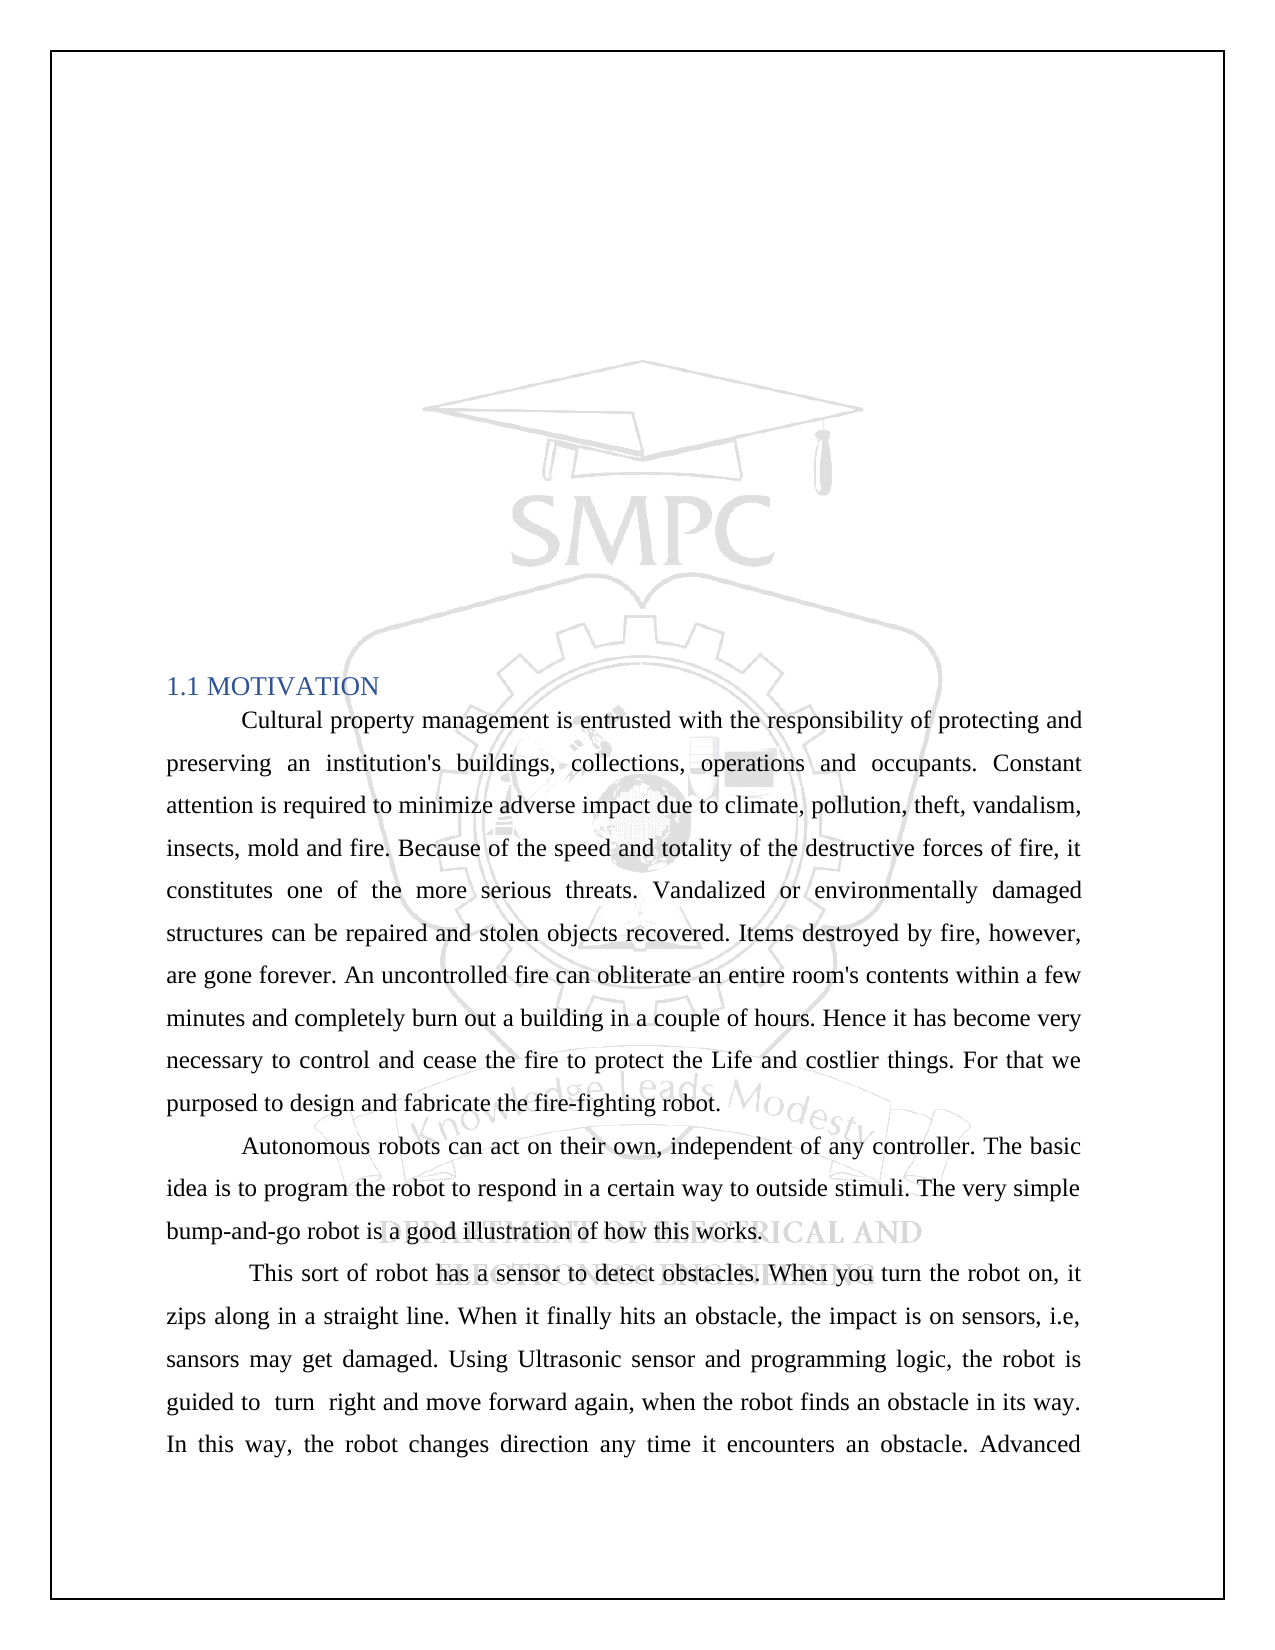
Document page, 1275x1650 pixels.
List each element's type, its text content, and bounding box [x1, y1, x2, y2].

text Autonomous robots can act on their own, independent of any controller. The basic idea is to program the robot to respond in a certain way to outside stimuli. The very simple bump-and-go robot is a good illustration of how this works. [166, 1131, 1083, 1244]
text Cultural property management is entrusted with the responsibility of protecting and preserving an institution's buildings, collections, operations and occupants. Constant attention is required to minimize adverse impact due to climate, pollution, theft, vandalism, insects, mold and fire. Because of the speed and totality of the destructive forces of fire, it constitutes one of the more serious threats. Vandalized or environmentally damaged structures can be repaired and stolen objects recovered. Items destroyed by fire, however, are gone forever. An uncontrolled fire can obliterate an entire room's contents within a few minutes and completely burn out a building in a couple of hours. Hence it has become very necessary to control and cease the fire to protect the Life and costlier things. For that we purposed to design and fabricate the fire-fighting robot. [166, 705, 1083, 1117]
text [166, 1258, 1083, 1458]
subtitle 1.1 MOTIVATION [166, 670, 1124, 701]
